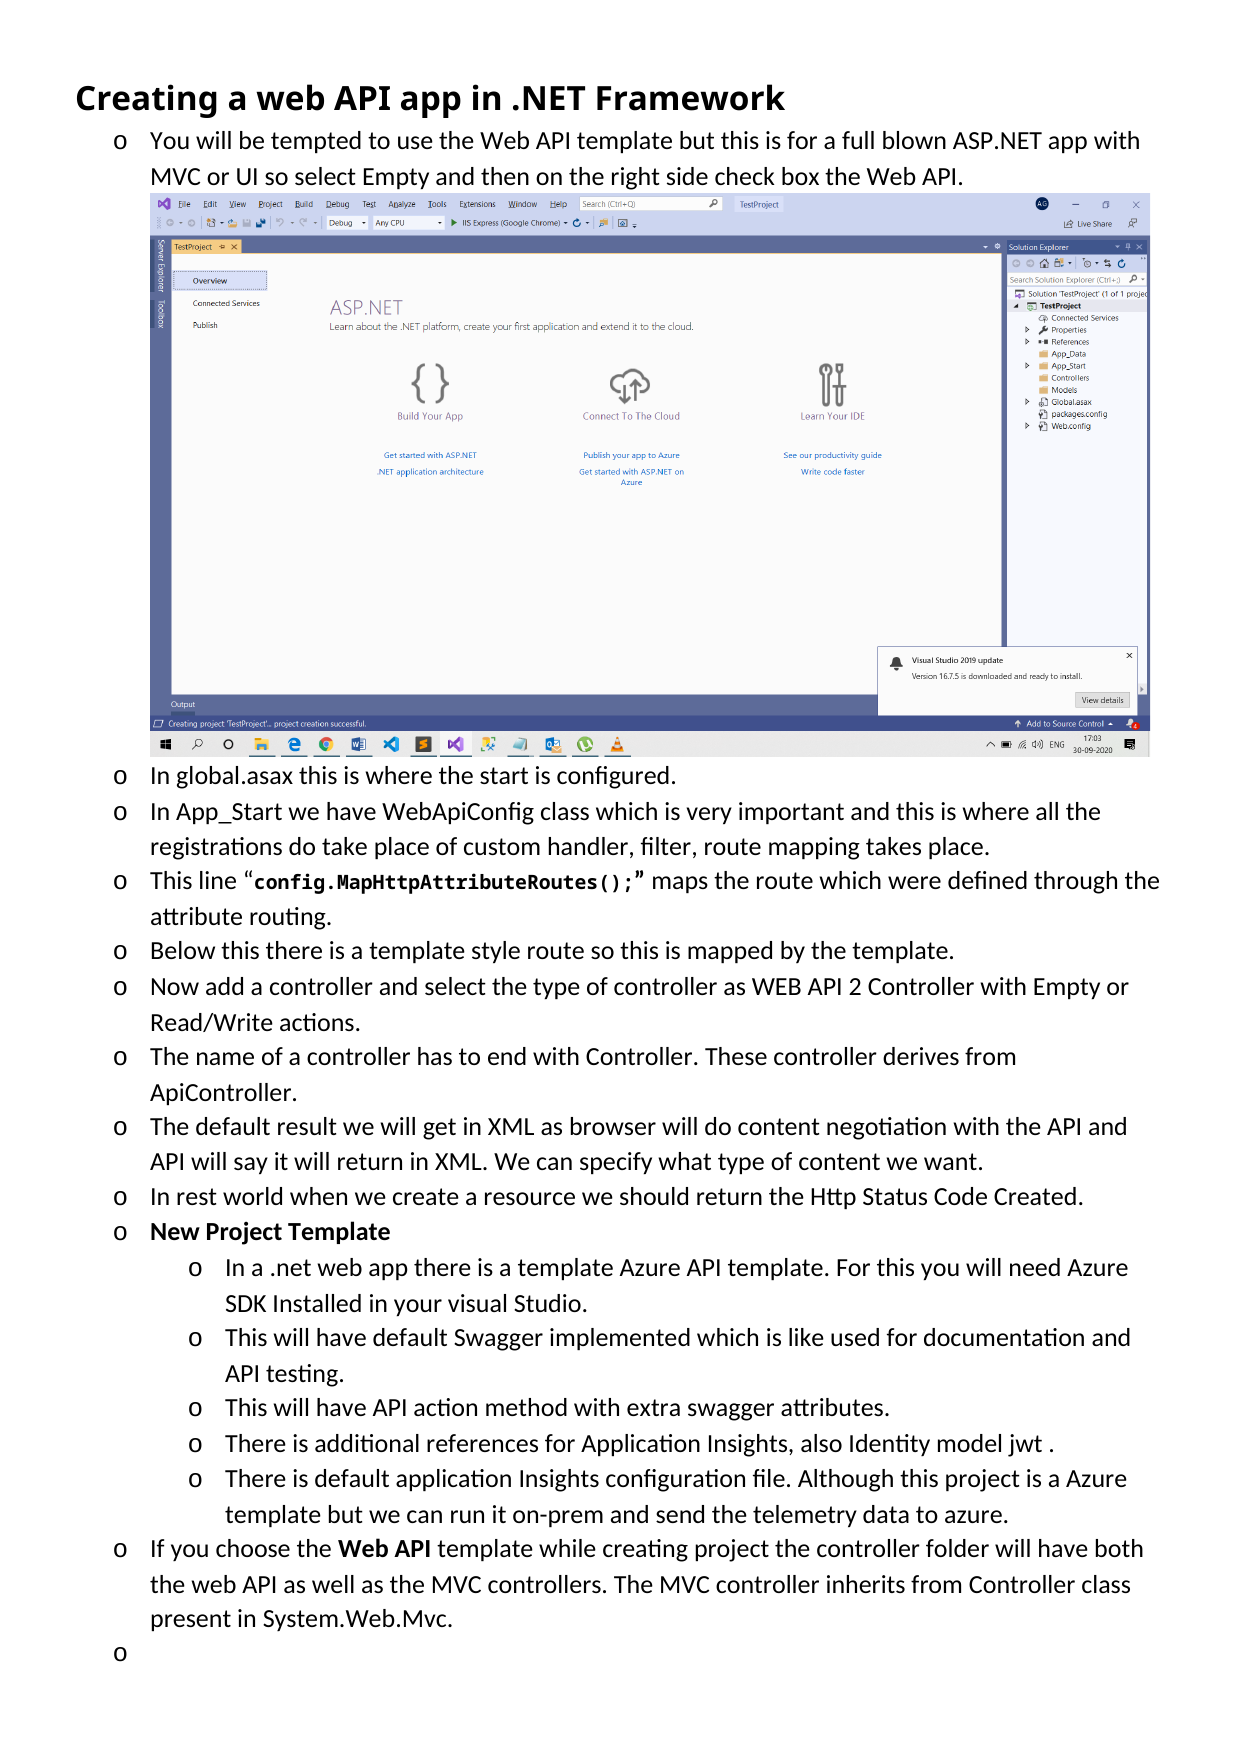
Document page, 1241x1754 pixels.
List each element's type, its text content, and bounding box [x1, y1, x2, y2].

list The name of a controller has to end with Controller. These controller derives from ApiController. [112, 1040, 1165, 1107]
list In global.asax this is where the start is configured. [112, 759, 1165, 792]
picture [150, 193, 1150, 757]
subtitle Creating a web API app in .NET Framework [75, 75, 1165, 120]
list New Project Template [112, 1216, 1165, 1249]
list In rest world when we create a resource we should return the Http Status Code Created. [112, 1180, 1165, 1213]
list If you choose the Web API template while creating project the controller folder will have both the web API as well as the MVC controllers. The MVC controller inherits from Controller class present in System.Web.Mvc. [112, 1532, 1165, 1634]
list This line “config.MapHttpAttributeRoutes();” maps the route which were defined through the attribute routing. [112, 864, 1165, 932]
list Below this there is a template style route so this is mapped by the template. [112, 934, 1165, 967]
list There is default application Insights configuration file. Although this project is a Azure template but we can run it on-prem and send the telemetry data to azure. [187, 1462, 1165, 1530]
list In App_Start we have WebApiConfig class which is very important and this is where all the registrations do take place of custom handler, filter, route mapping takes place. [112, 794, 1165, 862]
list The default result we will get in XML as browser will do content negotiation with the API and API will say it will return in XML. We can specify what type of content we want. [112, 1110, 1165, 1177]
list You will be tempted to use the Web API template but this is for a full blown ASP.NET app with MVC or UI so select Empty and then on the right side check box the Web API. [112, 124, 1165, 191]
list In a .net web app there is a template Azure API template. For this you will need Azure SDK Installed in your visual Studio. [187, 1251, 1165, 1319]
list There is additional references for Application Insights, also Identity model jwt . [187, 1427, 1165, 1460]
list This will have default Swagger implemented which is like used for documentation and API testing. [187, 1321, 1165, 1388]
list Now add a controller and select the type of controller as WEB API 2 Controller with Empty or Read/Write actions. [112, 970, 1165, 1037]
list This will have API action method with extra swagger attributes. [187, 1391, 1165, 1424]
